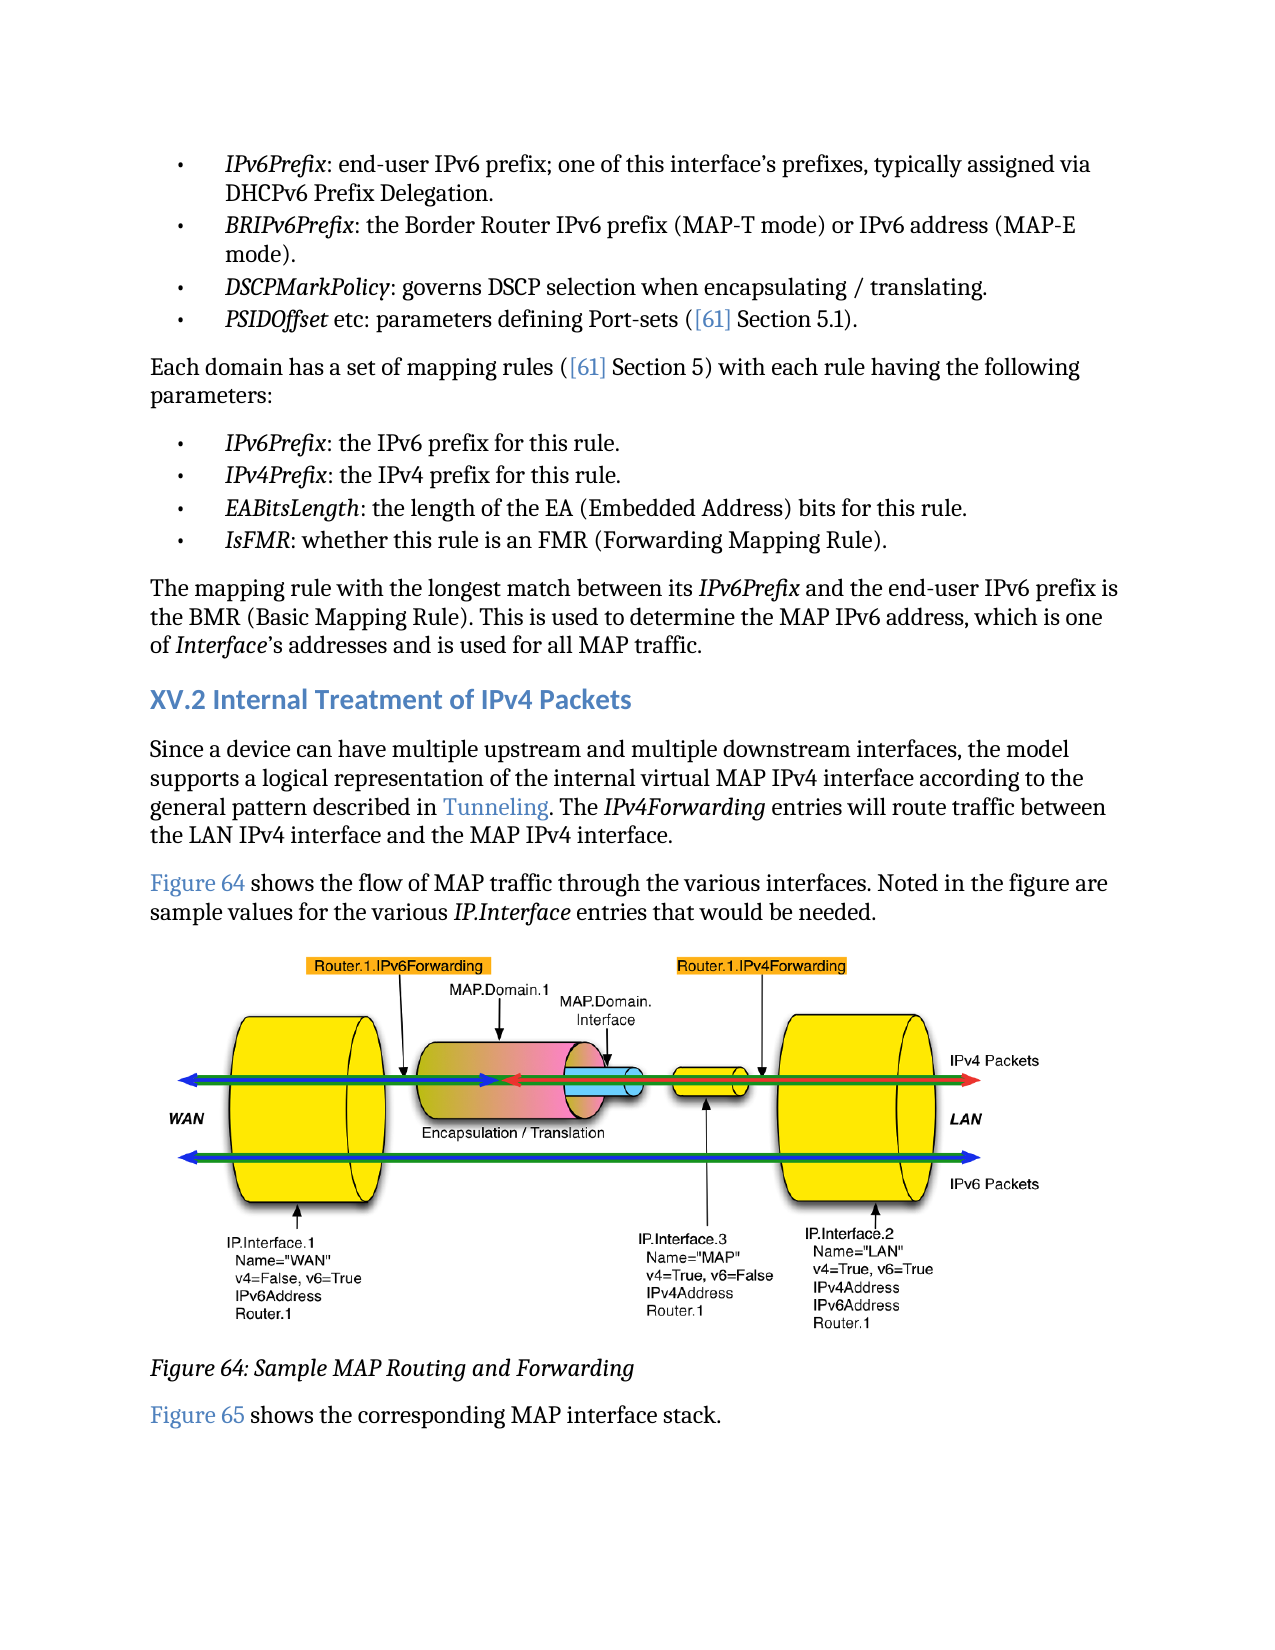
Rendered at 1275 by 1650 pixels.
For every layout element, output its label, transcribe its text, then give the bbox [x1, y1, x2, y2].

list IPv4Prefix: the IPv4 prefix for this rule. [175, 461, 1125, 490]
list BRIPv6Prefix: the Border Router IPv6 prefix (MAP-T mode) or IPv6 address (MAP-E mode). [175, 211, 1125, 269]
list DSCPMarkPolicy: governs DSCP selection when encapsulating / translating. [175, 272, 1125, 301]
text Figure 64: Sample MAP Routing and Forwarding [150, 1354, 1125, 1382]
list IPv6Prefix: the IPv6 prefix for this rule. [175, 429, 1125, 457]
text Each domain has a set of mapping rules ([61] Section 5) with each rule having the following parameters: [150, 352, 1125, 410]
list EABitsLength: the length of the EA (Embedded Address) bits for this rule. [175, 494, 1125, 522]
text Since a device can have multiple upstream and multiple downstream interfaces, the model supports a logical representation of the internal virtual MAP IPv4 interface according to the general pattern described in Tunneling. The IPv4Forwarding entries will route traffic between the LAN IPv4 interface and the MAP IPv4 interface. [150, 735, 1125, 850]
text Figure 65 shows the corresponding MAP interface stack. [150, 1401, 1125, 1430]
text Figure 64 shows the flow of MAP traffic through the various interfaces. Noted in the figure are sample values for the various IP.Interface entries that would be needed. [150, 869, 1125, 926]
list IsFMR: whether this rule is an FMR (Forwarding Mapping Rule). [175, 526, 1125, 555]
list IPv6Prefix: end-user IPv6 prefix; one of this interface’s prefixes, typically assigned via DHCPv6 Prefix Delegation. [175, 150, 1125, 207]
list PSIDOffset etc: parameters defining Port-sets ([61] Section 5.1). [175, 305, 1125, 334]
picture [168, 945, 1044, 1333]
text The mapping rule with the longest match between its IPv6Prefix and the end-user IPv6 prefix is the BMR (Basic Mapping Rule). This is used to determine the MAP IPv6 address, which is one of Interface’s addresses and is used for all MAP traffic. [150, 574, 1125, 660]
subtitle XV.2 Internal Treatment of IPv4 Packets [150, 681, 1125, 716]
